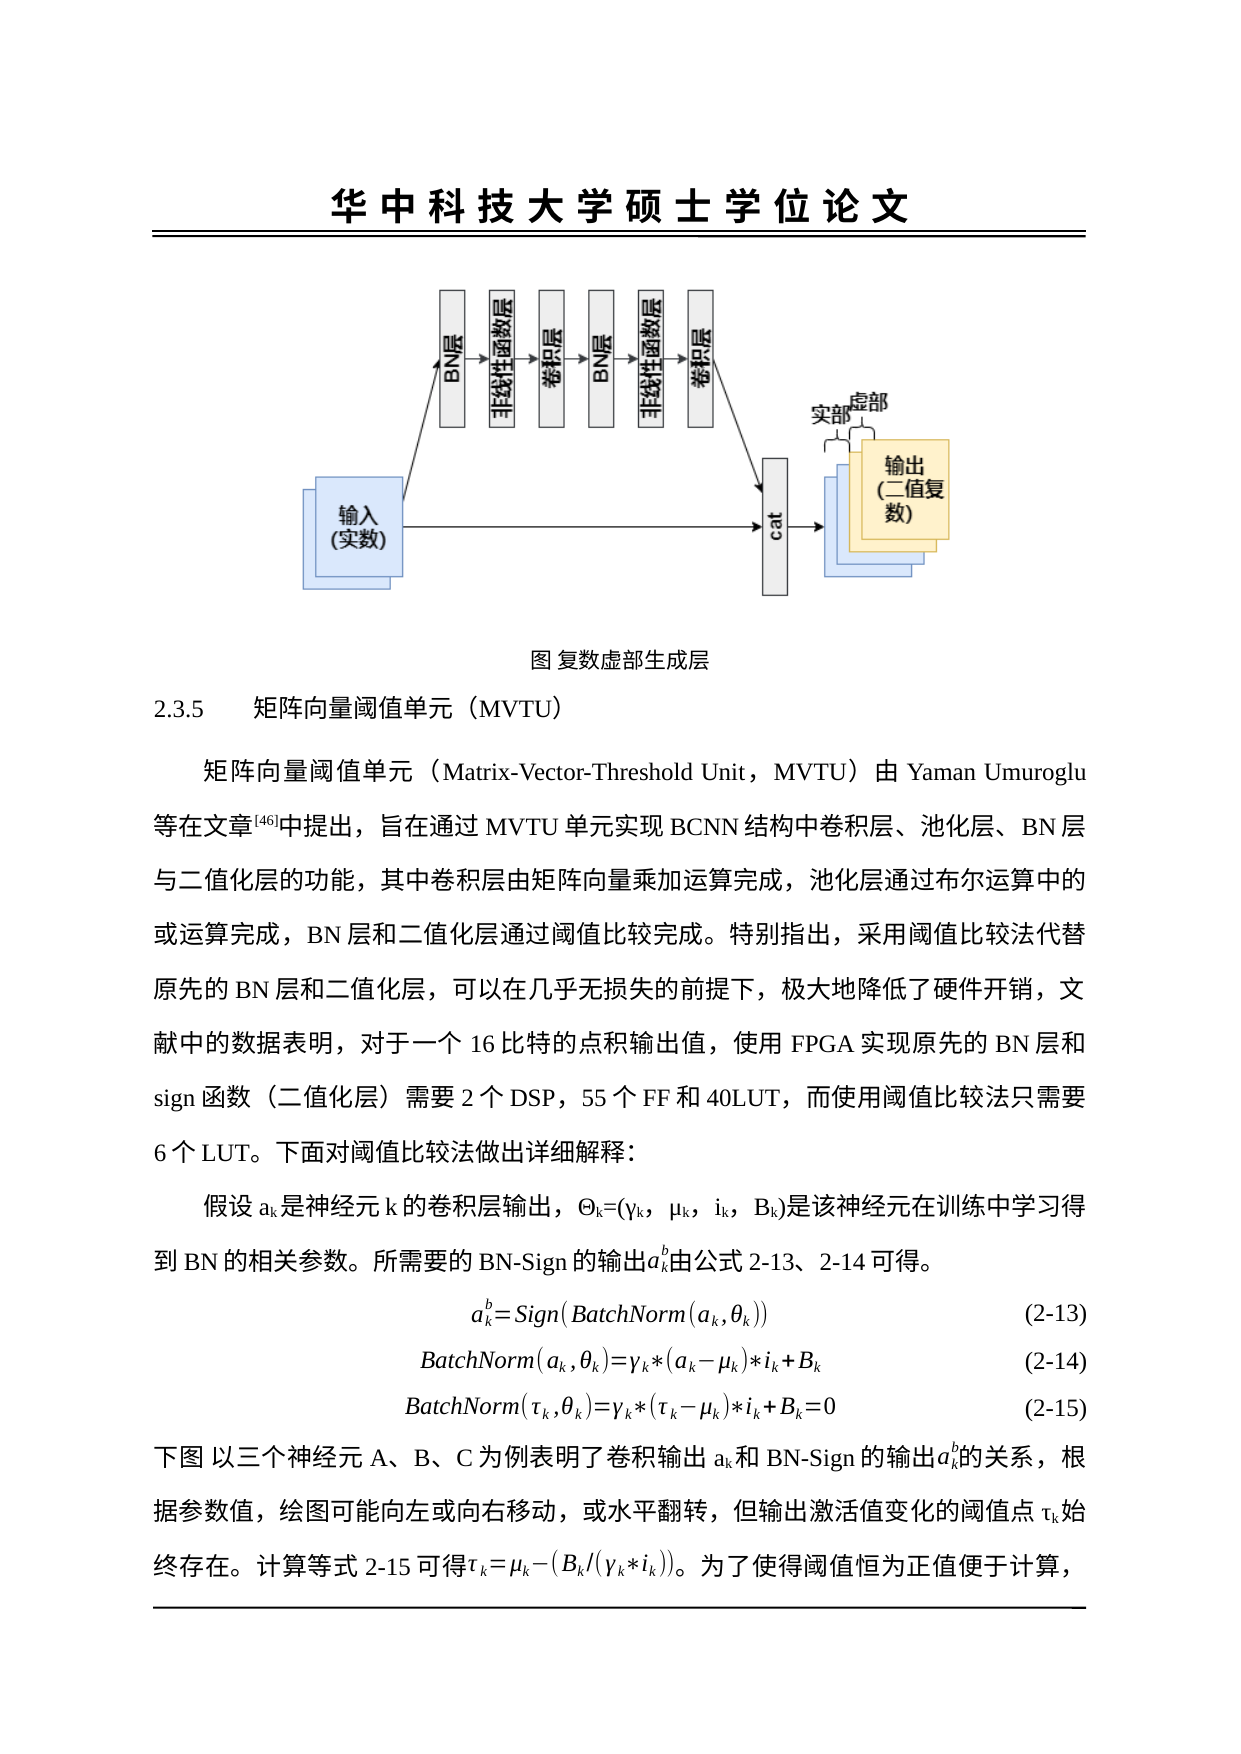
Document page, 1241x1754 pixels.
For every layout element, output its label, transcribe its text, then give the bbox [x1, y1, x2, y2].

text 图 复数虚部生成层 [153, 643, 1087, 674]
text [153, 1437, 1087, 1582]
text (2-14) [153, 1345, 1087, 1377]
subtitle 矩阵向量阈值单元（MVTU） [153, 689, 1087, 725]
text (2-13) [153, 1295, 1087, 1330]
picture [278, 265, 962, 616]
text 假设ak是神经元k的卷积层输出，Θk=(γk，μk，ik，Bk)是该神经元在训练中学习得到BN的相关参数。所需要的BN-Sign的输出由公式2-13、2-14可得。 [153, 1187, 1087, 1277]
text (2-15) [153, 1391, 1087, 1423]
text 矩阵向量阈值单元（Matrix-Vector-Threshold Unit，MVTU）由Yaman Umuroglu等在文章[46]中提出，旨在通过MVTU单元实现BCNN结构中卷积层、池化层、BN层与二值化层的功能，其中卷积层由矩阵向量乘加运算完成，池化层通过布尔运算中的或运算完成，BN层和二值化层通过阈值比较完成。特别指出，采用阈值比较法代替原先的BN层和二值化层，可以在几乎无损失的前提下，极大地降低了硬件开销，文献中的数据表明，对于一个16比特的点积输出值，使用FPGA实现原先的BN层和sign函数（二值化层）需要2个DSP，55个FF和40LUT，而使用阈值比较法只需要6个LUT。下面对阈值比较法做出详细解释： [153, 752, 1087, 1168]
